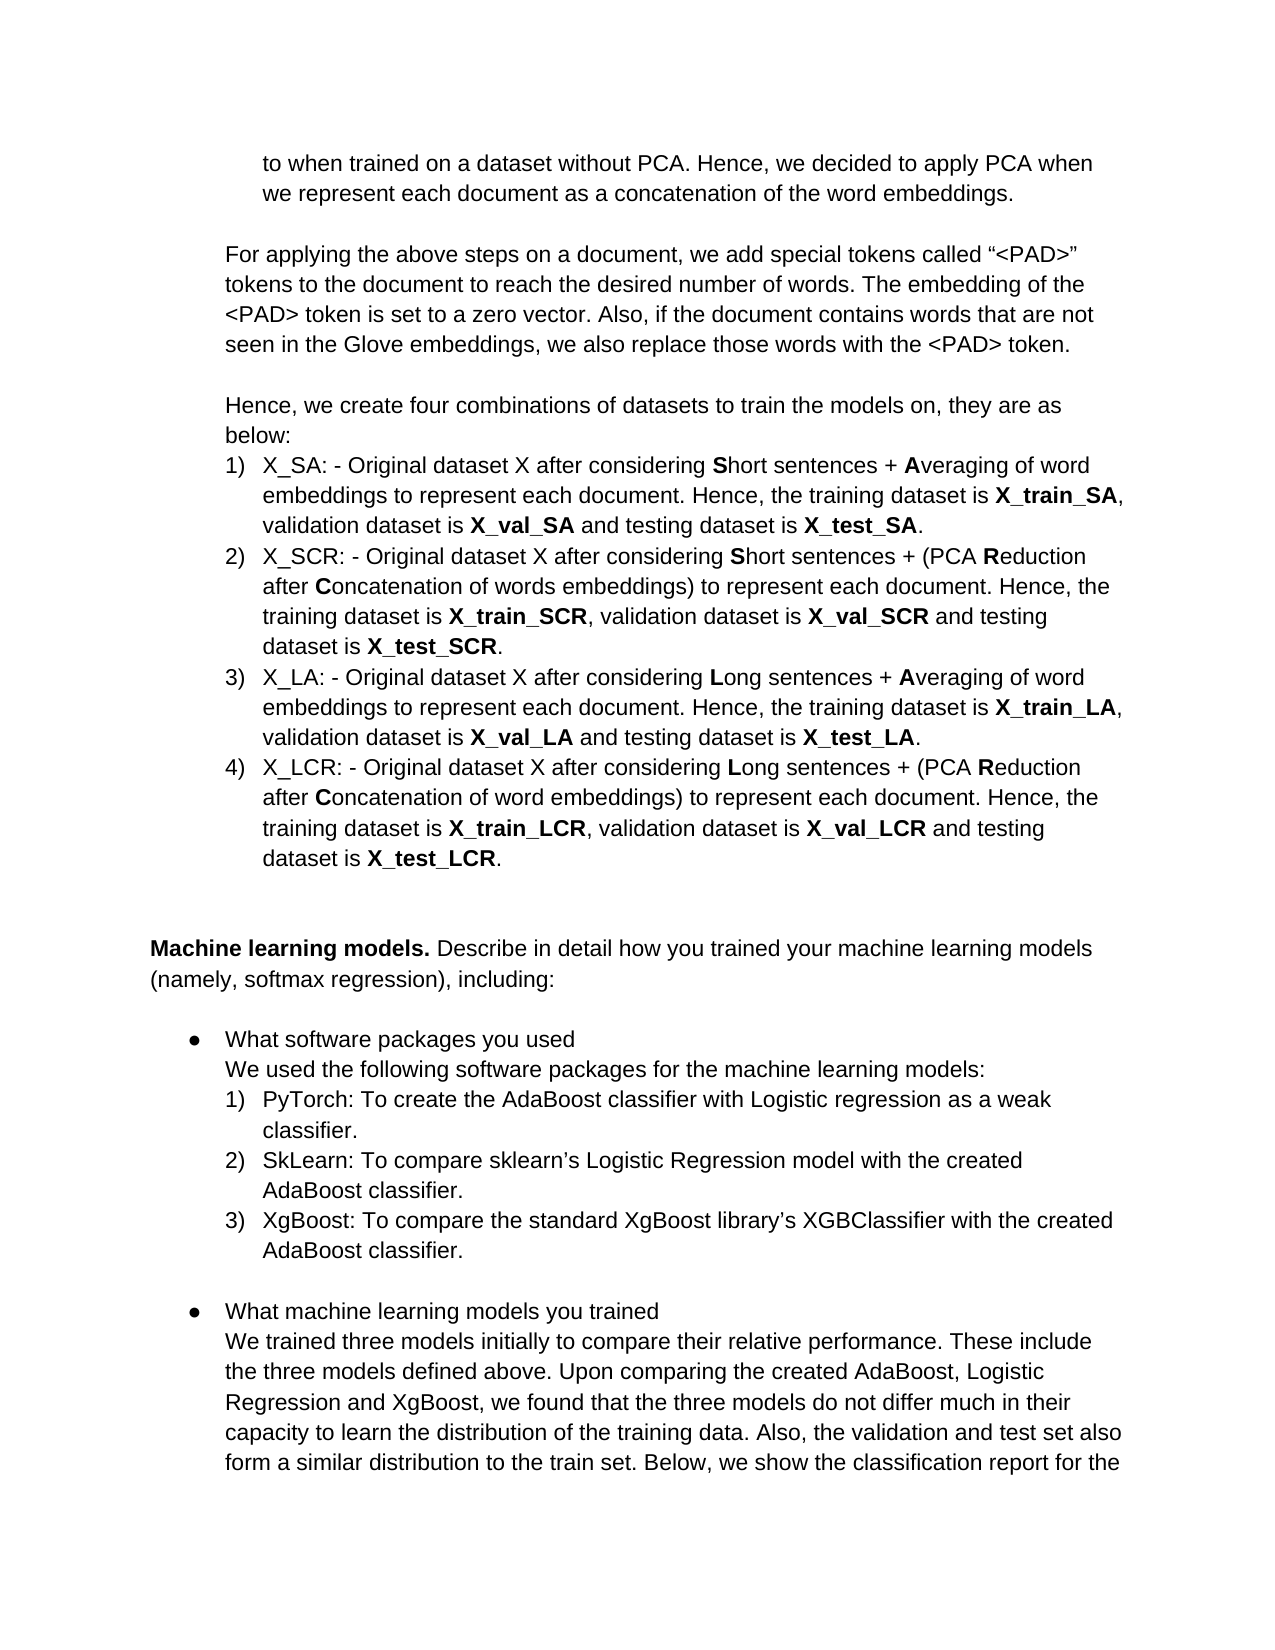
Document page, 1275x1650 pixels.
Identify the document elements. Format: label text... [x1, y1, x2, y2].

list X_SA: - Original dataset X after considering Short sentences + Averaging of word embeddings to represent each document. Hence, the training dataset is X_train_SA, validation dataset is X_val_SA and testing dataset is X_test_SA. [225, 452, 1125, 539]
list X_LA: - Original dataset X after considering Long sentences + Averaging of word embeddings to represent each document. Hence, the training dataset is X_train_LA, validation dataset is X_val_LA and testing dataset is X_test_LA. [225, 663, 1125, 750]
text Hence, we create four combinations of datasets to train the models on, they are as below: [225, 392, 1125, 448]
list X_LCR: - Original dataset X after considering Long sentences + (PCA Reduction after Concatenation of word embeddings) to represent each document. Hence, the training dataset is X_train_LCR, validation dataset is X_val_LCR and testing dataset is X_test_LCR. [225, 754, 1125, 901]
text Machine learning models. Describe in detail how you trained your machine learning models (namely, softmax regression), including: [150, 935, 1125, 992]
list What software packages you used [187, 1026, 1125, 1052]
list PyTorch: To create the AdaBoost classifier with Logistic regression as a weak classifier. [225, 1086, 1125, 1143]
list What machine learning models you trained [187, 1298, 1125, 1324]
list XgBoost: To compare the standard XgBoost library’s XGBClassifier with the created AdaBoost classifier. [225, 1207, 1125, 1264]
text For applying the above steps on a document, we add special tokens called “<PAD>” tokens to the document to reach the desired number of words. The embedding of the <PAD> token is set to a zero vector. Also, if the document contains words that are not seen in the Glove embeddings, we also replace those words with the <PAD> token. [225, 241, 1125, 358]
text We used the following software packages for the machine learning models: [225, 1056, 1125, 1083]
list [225, 150, 1125, 207]
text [225, 1328, 1125, 1475]
list SkLearn: To compare sklearn’s Logistic Regression model with the created AdaBoost classifier. [225, 1147, 1125, 1203]
list X_SCR: - Original dataset X after considering Short sentences + (PCA Reduction after Concatenation of words embeddings) to represent each document. Hence, the training dataset is X_train_SCR, validation dataset is X_val_SCR and testing dataset is X_test_SCR. [225, 543, 1125, 660]
